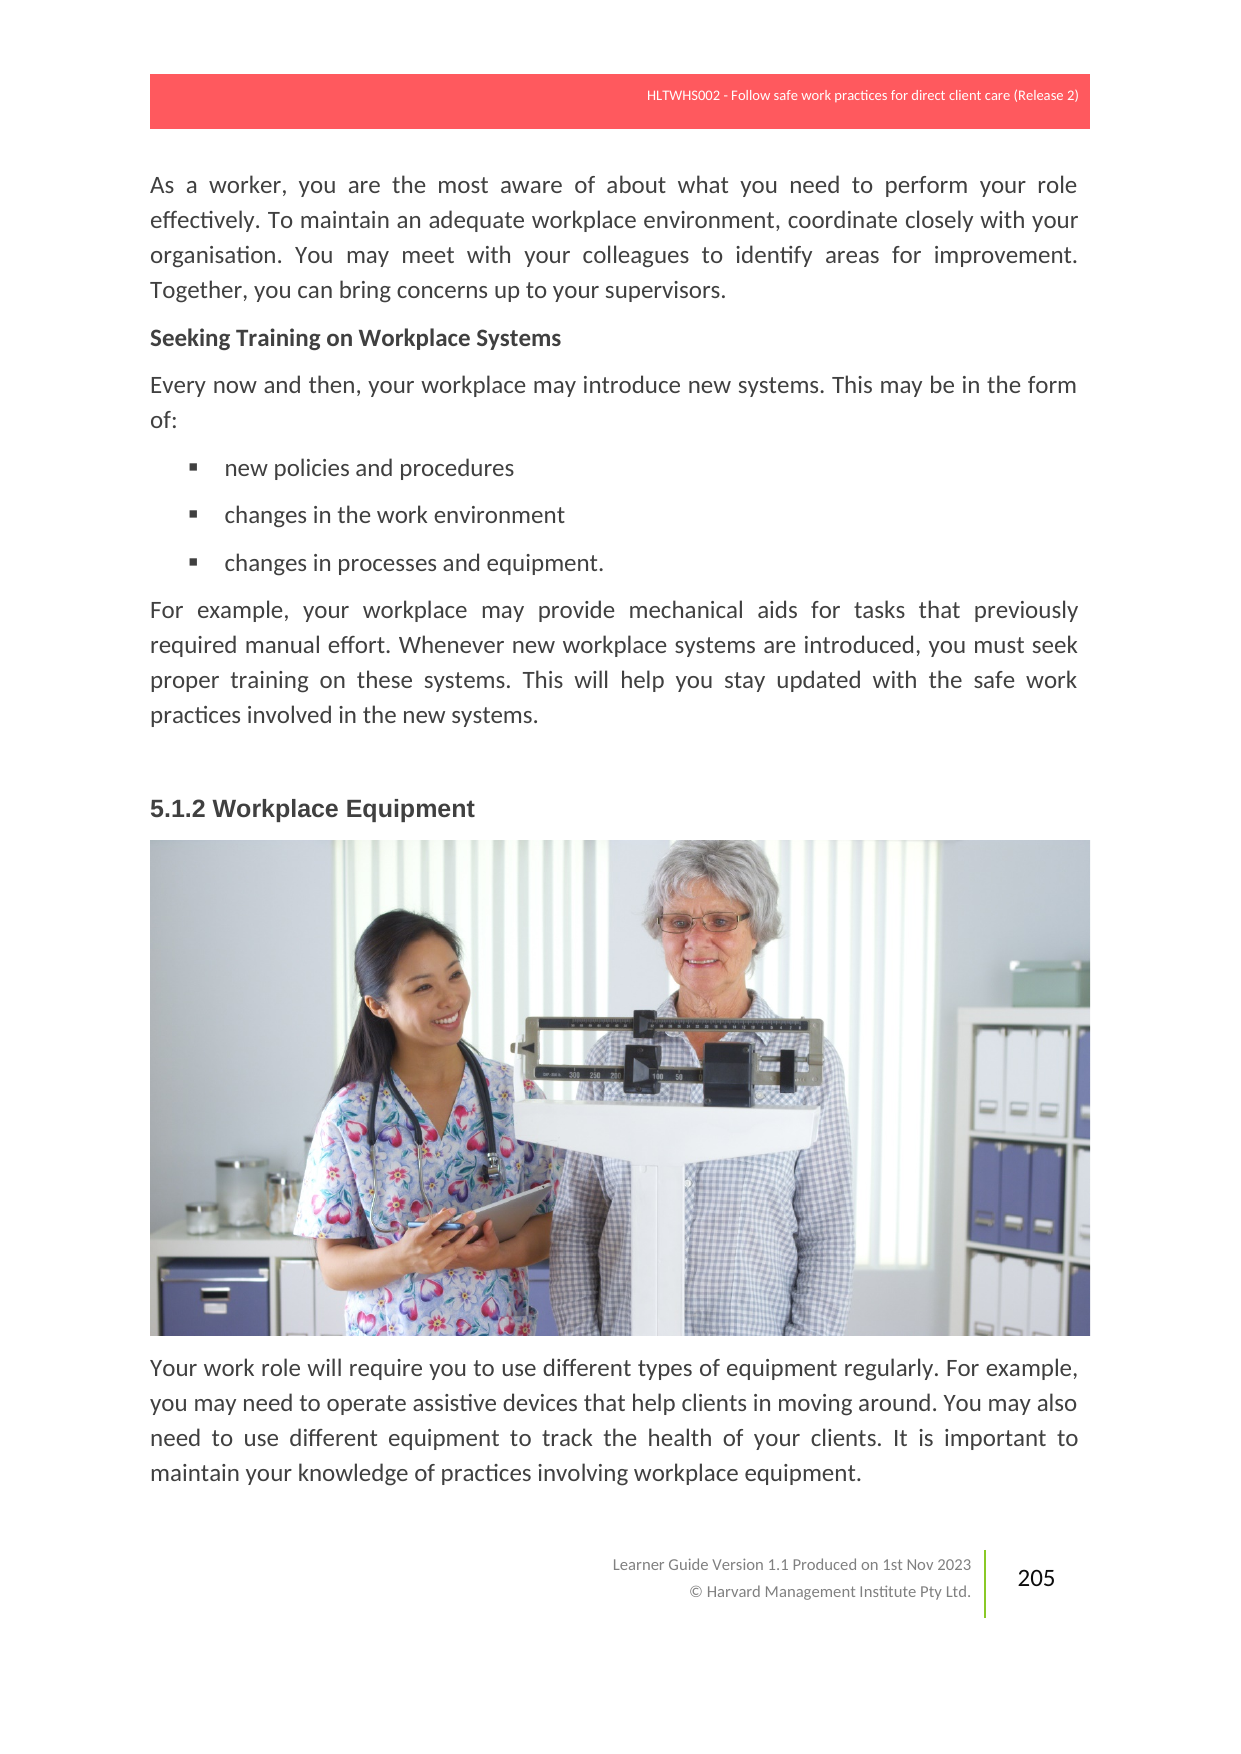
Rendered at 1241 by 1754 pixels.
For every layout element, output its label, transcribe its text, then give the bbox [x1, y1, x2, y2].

subtitle 5.1.2 Workplace Equipment [150, 794, 1079, 823]
text Every now and then, your workplace may introduce new systems. This may be in the form of: [150, 369, 1079, 435]
text Seeking Training on Workplace Systems [150, 322, 1079, 352]
list changes in the work environment [187, 499, 1079, 530]
picture [150, 840, 1091, 1336]
text As a worker, you are the most aware of about what you need to perform your role effectively. To maintain an adequate workplace environment, coordinate closely with your organisation. You may meet with your colleagues to identify areas for improvement. Together, you can bring concerns up to your supervisors. [150, 169, 1079, 305]
list changes in processes and equipment. [187, 547, 1079, 577]
text Your work role will require you to use different types of equipment regularly. For example, you may need to operate assistive devices that help clients in moving around. You may also need to use different equipment to track the health of your clients. It is important to maintain your knowledge of practices involving workplace equipment. [150, 1352, 1079, 1488]
list new policies and procedures [187, 452, 1079, 482]
text For example, your workplace may provide mechanical aids for tasks that previously required manual effort. Whenever new workplace systems are introduced, you must seek proper training on these systems. This will help you stay updated with the safe work practices involved in the new systems. [150, 594, 1079, 730]
